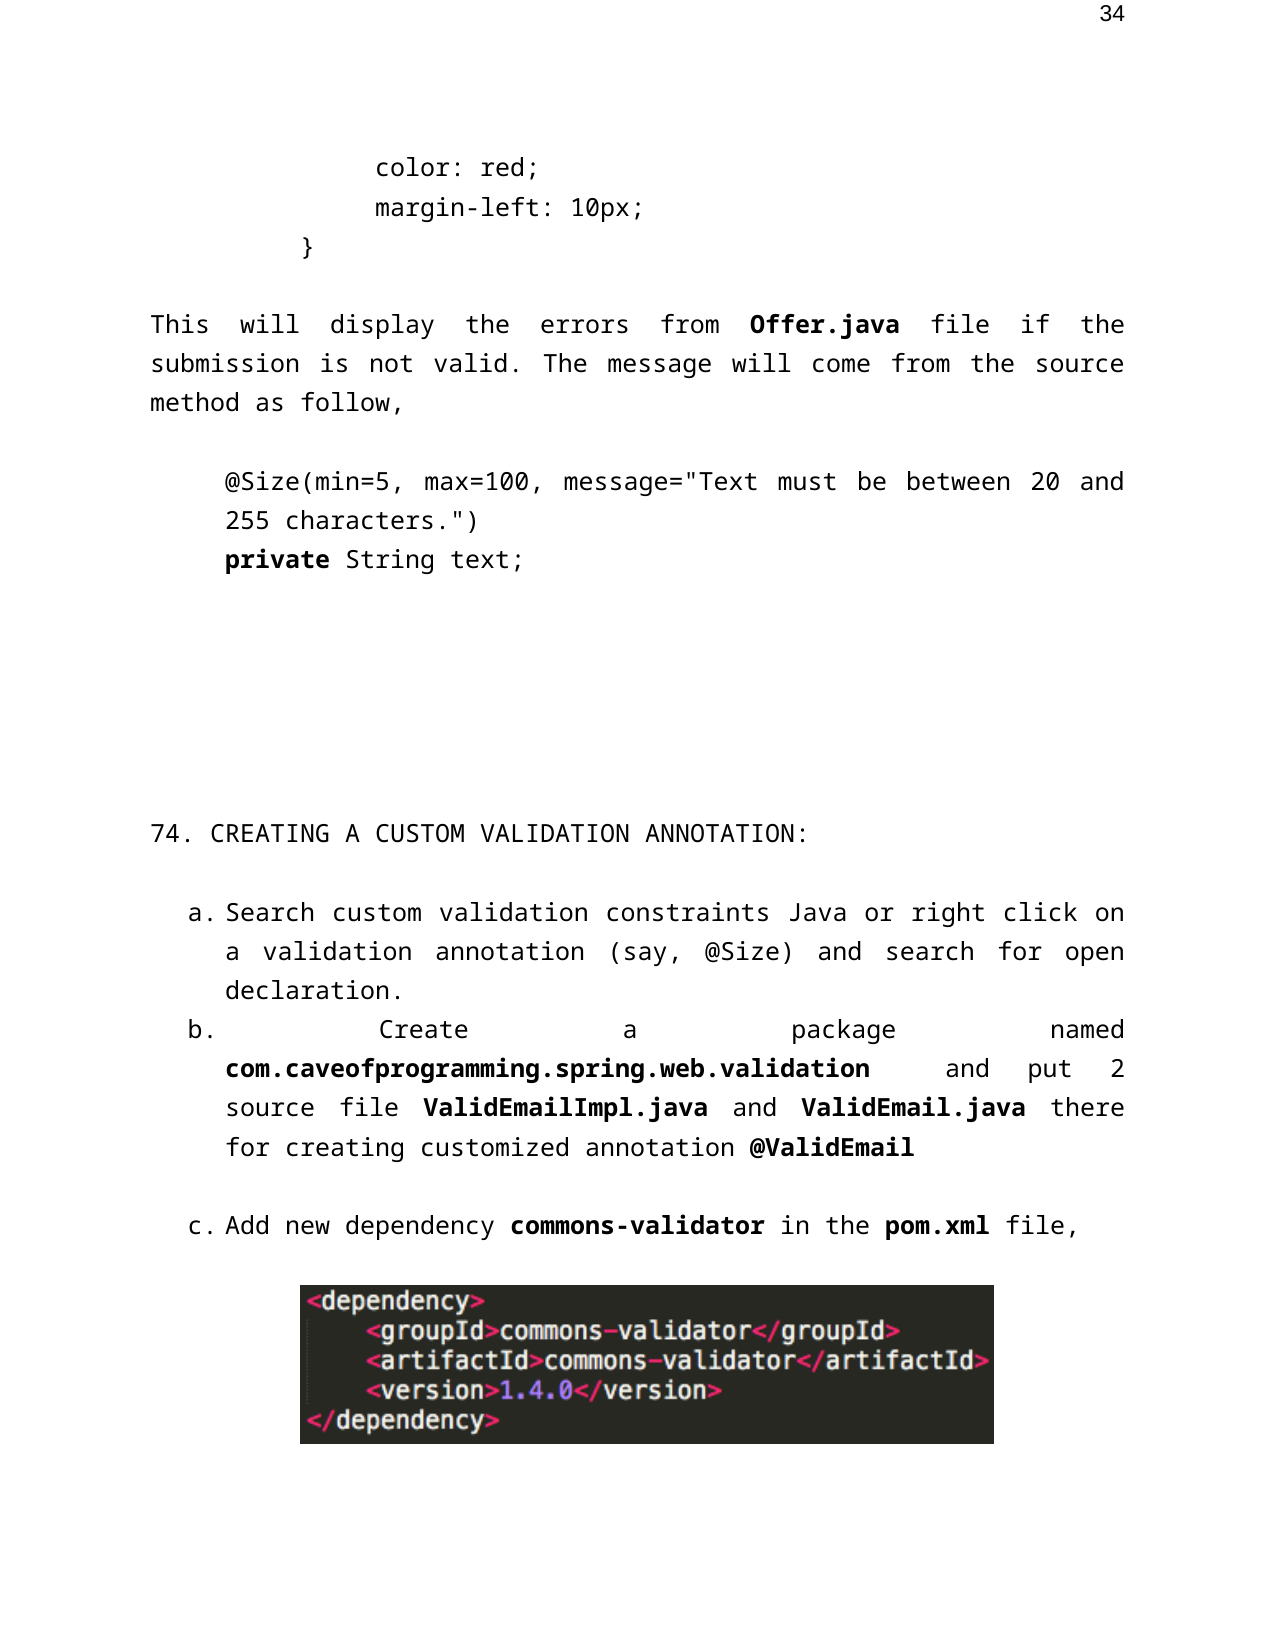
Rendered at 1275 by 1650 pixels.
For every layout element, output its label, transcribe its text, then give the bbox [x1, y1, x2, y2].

text 74. CREATING A CUSTOM VALIDATION ANNOTATION: [150, 816, 1125, 850]
picture [300, 1285, 994, 1444]
text } [300, 228, 1125, 262]
list Add new dependency commons-validator in the pom.xml file, [187, 1207, 1125, 1242]
list Create a package named com.caveofprogramming.spring.web.validation and put 2 source file ValidEmailImpl.java and ValidEmail.java there for creating customized annotation @ValidEmail [187, 1012, 1125, 1163]
text color: red; [300, 150, 1125, 184]
list Search custom validation constraints Java or right click on a validation annotation (say, @Size) and search for open declaration. [187, 894, 1125, 1007]
text private String text; [225, 542, 1125, 576]
text margin-left: 10px; [300, 189, 1125, 223]
text This will display the errors from Offer.java file if the submission is not valid. The message will come from the source method as follow, [150, 307, 1125, 419]
text @Size(min=5, max=100, message="Text must be between 20 and 255 characters.") [225, 463, 1125, 537]
